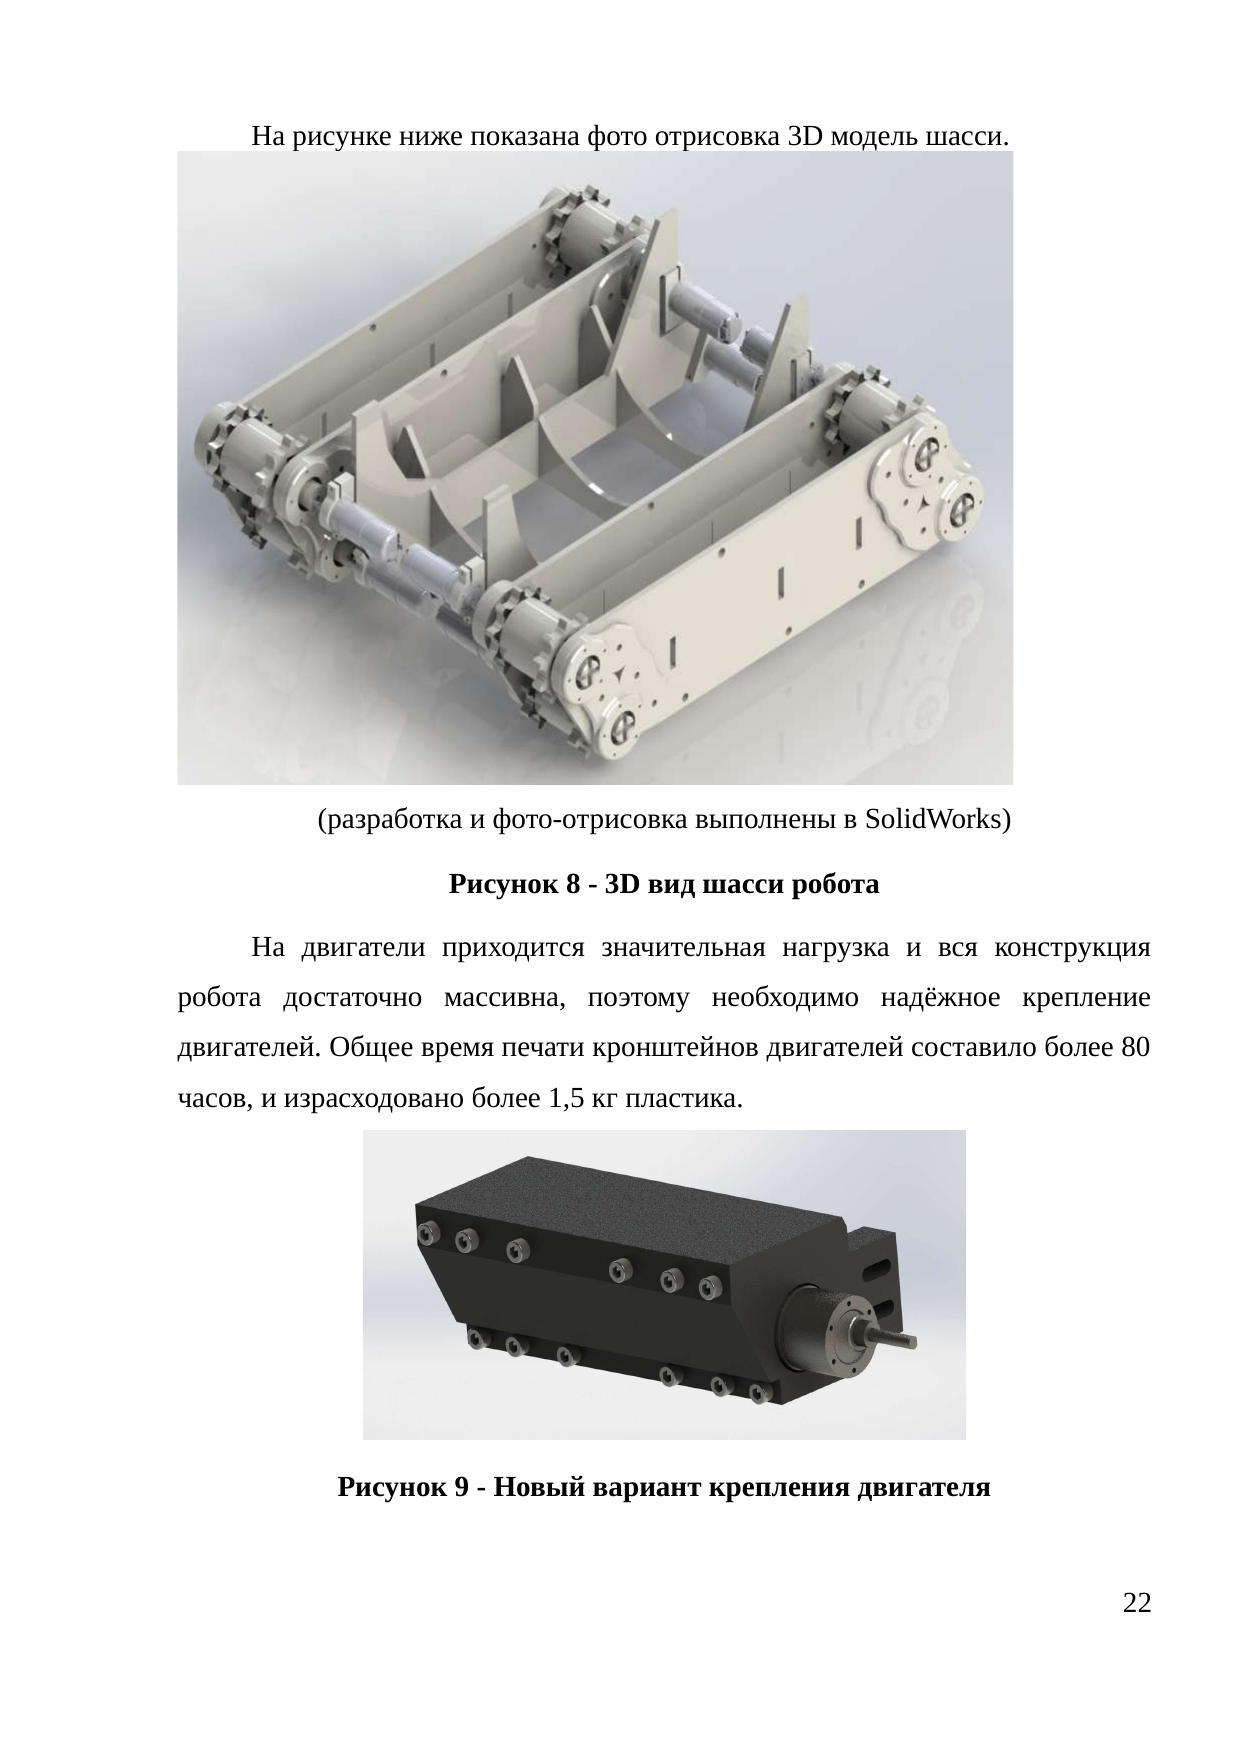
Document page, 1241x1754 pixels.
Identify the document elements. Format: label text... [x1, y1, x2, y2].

subtitle Рисунок 8 - 3D вид шасси робота [177, 866, 1152, 900]
text На рисунке ниже показана фото отрисовка 3D модель шасси. [177, 118, 1152, 152]
picture [362, 1130, 967, 1440]
picture [177, 151, 1014, 785]
text На двигатели приходится значительная нагрузка и вся конструкция робота достаточно массивна, поэтому необходимо надёжное крепление двигателей. Общее время печати кронштейнов двигателей составило более 80 часов, и израсходовано более 1,5 кг пластика. [177, 929, 1152, 1113]
subtitle Рисунок 9 - Новый вариант крепления двигателя [177, 1469, 1152, 1502]
text (разработка и фото-отрисовка выполнены в SolidWorks) [177, 801, 1152, 835]
